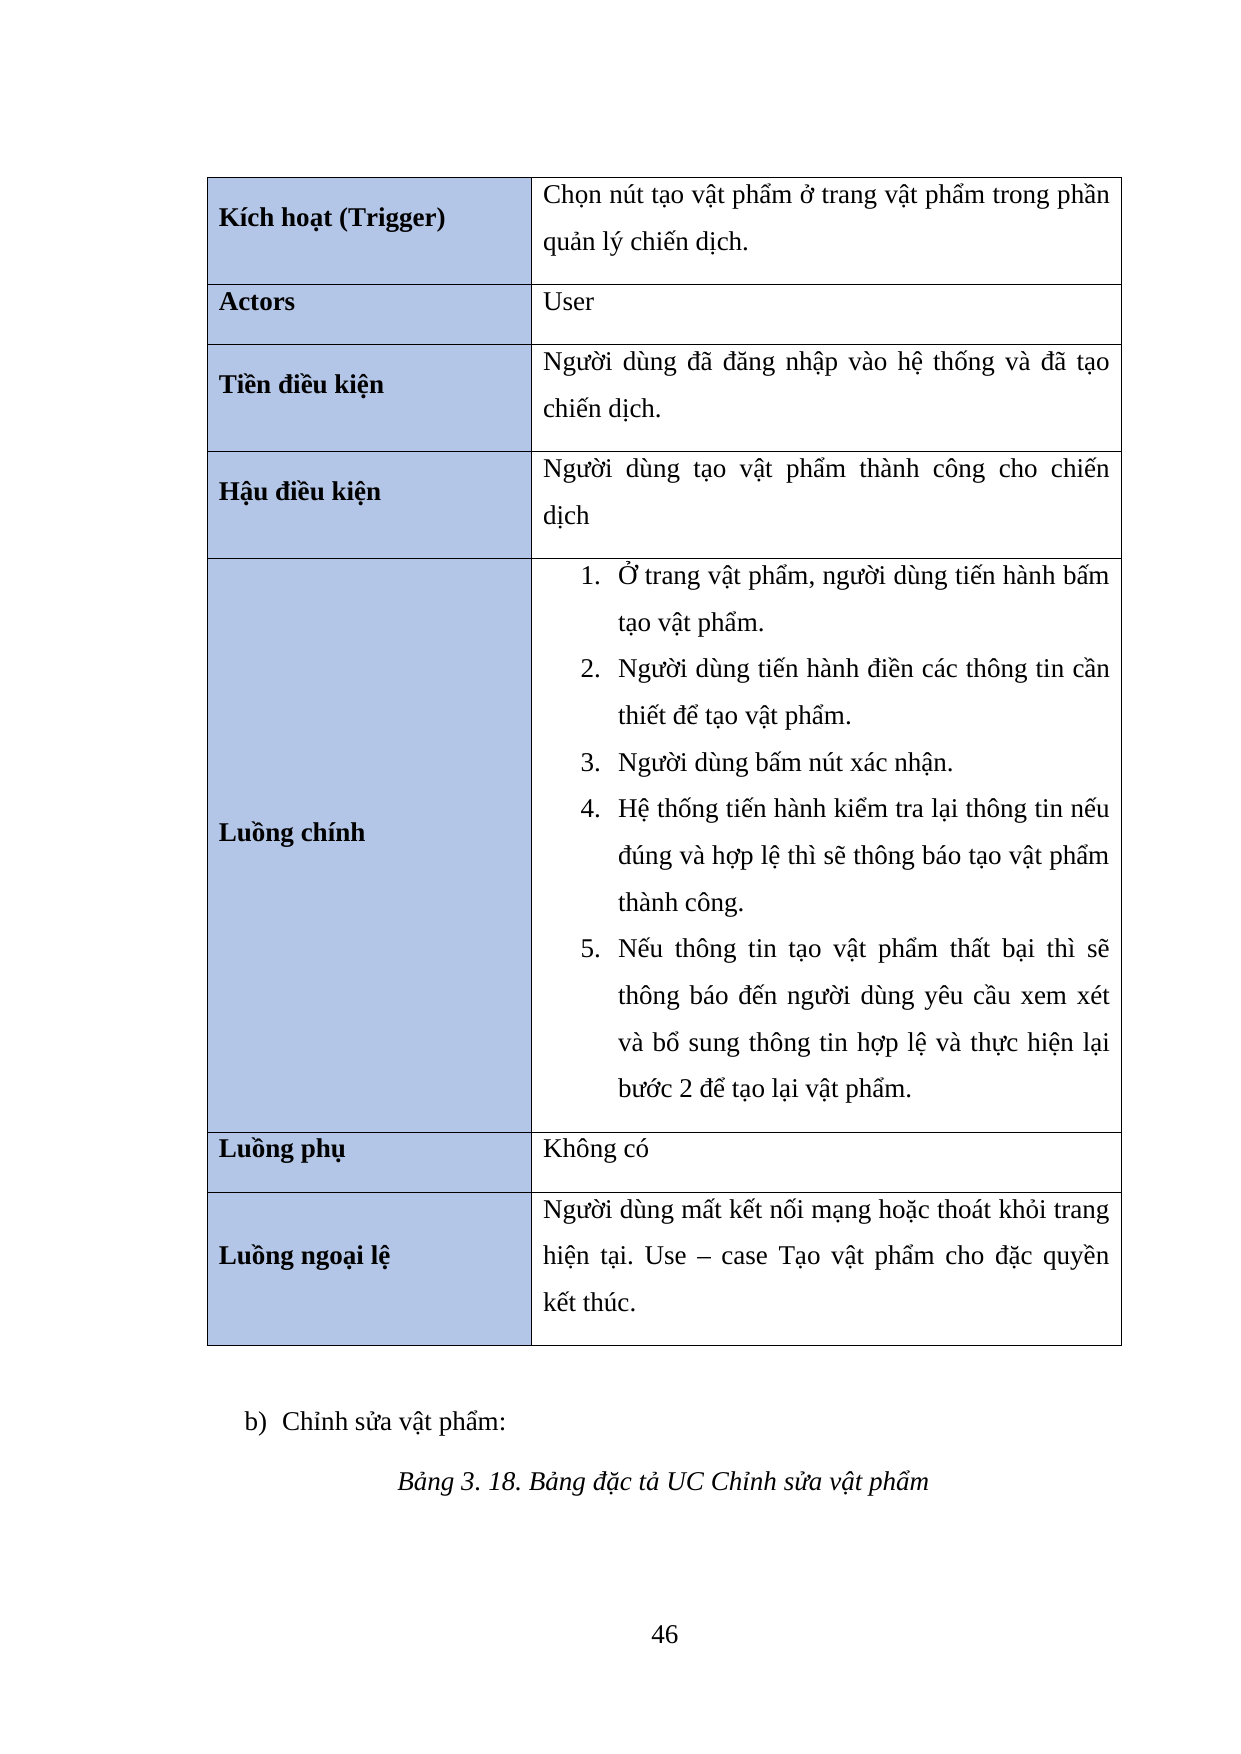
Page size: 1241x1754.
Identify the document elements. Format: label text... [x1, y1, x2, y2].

list Chỉnh sửa vật phẩm: [244, 1406, 1122, 1437]
table_cell User [532, 285, 1121, 344]
table_cell Người dùng đã đăng nhập vào hệ thống và đã tạo chiến dịch. [532, 345, 1121, 451]
table_cell Actors [208, 285, 531, 344]
table_cell Người dùng tạo vật phẩm thành công cho chiến dịch [532, 452, 1121, 558]
table_cell Chọn nút tạo vật phẩm ở trang vật phẩm trong phần quản lý chiến dịch. [532, 178, 1121, 284]
table_cell Ở trang vật phẩm, người dùng tiến hành bấm tạo vật phẩm. Người dùng tiến hành điền các thông tin cần thiết để tạo vật phẩm. Người dùng bấm nút xác nhận. Hệ thống tiến hành kiểm tra lại thông tin nếu đúng và hợp lệ thì sẽ thông báo tạo vật phẩm thành công. Nếu thông tin tạo vật phẩm thất bại thì sẽ thông báo đến người dùng yêu cầu xem xét và bổ sung thông tin hợp lệ và thực hiện lại bước 2 để tạo lại vật phẩm. [532, 559, 1121, 1132]
table_cell Hậu điều kiện [208, 452, 531, 558]
table_cell Tiền điều kiện [208, 345, 531, 451]
table_cell Luồng chính [208, 559, 531, 1132]
table_cell Luồng ngoại lệ [208, 1193, 531, 1345]
text Bảng 3. 18. Bảng đặc tả UC Chỉnh sửa vật phẩm [207, 1465, 1122, 1496]
table_cell Luồng phụ [208, 1133, 531, 1192]
table_cell Không có [532, 1133, 1121, 1192]
table_cell Kích hoạt (Trigger) [208, 178, 531, 284]
table_cell Người dùng mất kết nối mạng hoặc thoát khỏi trang hiện tại. Use – case Tạo vật phẩm cho đặc quyền kết thúc. [532, 1193, 1121, 1345]
